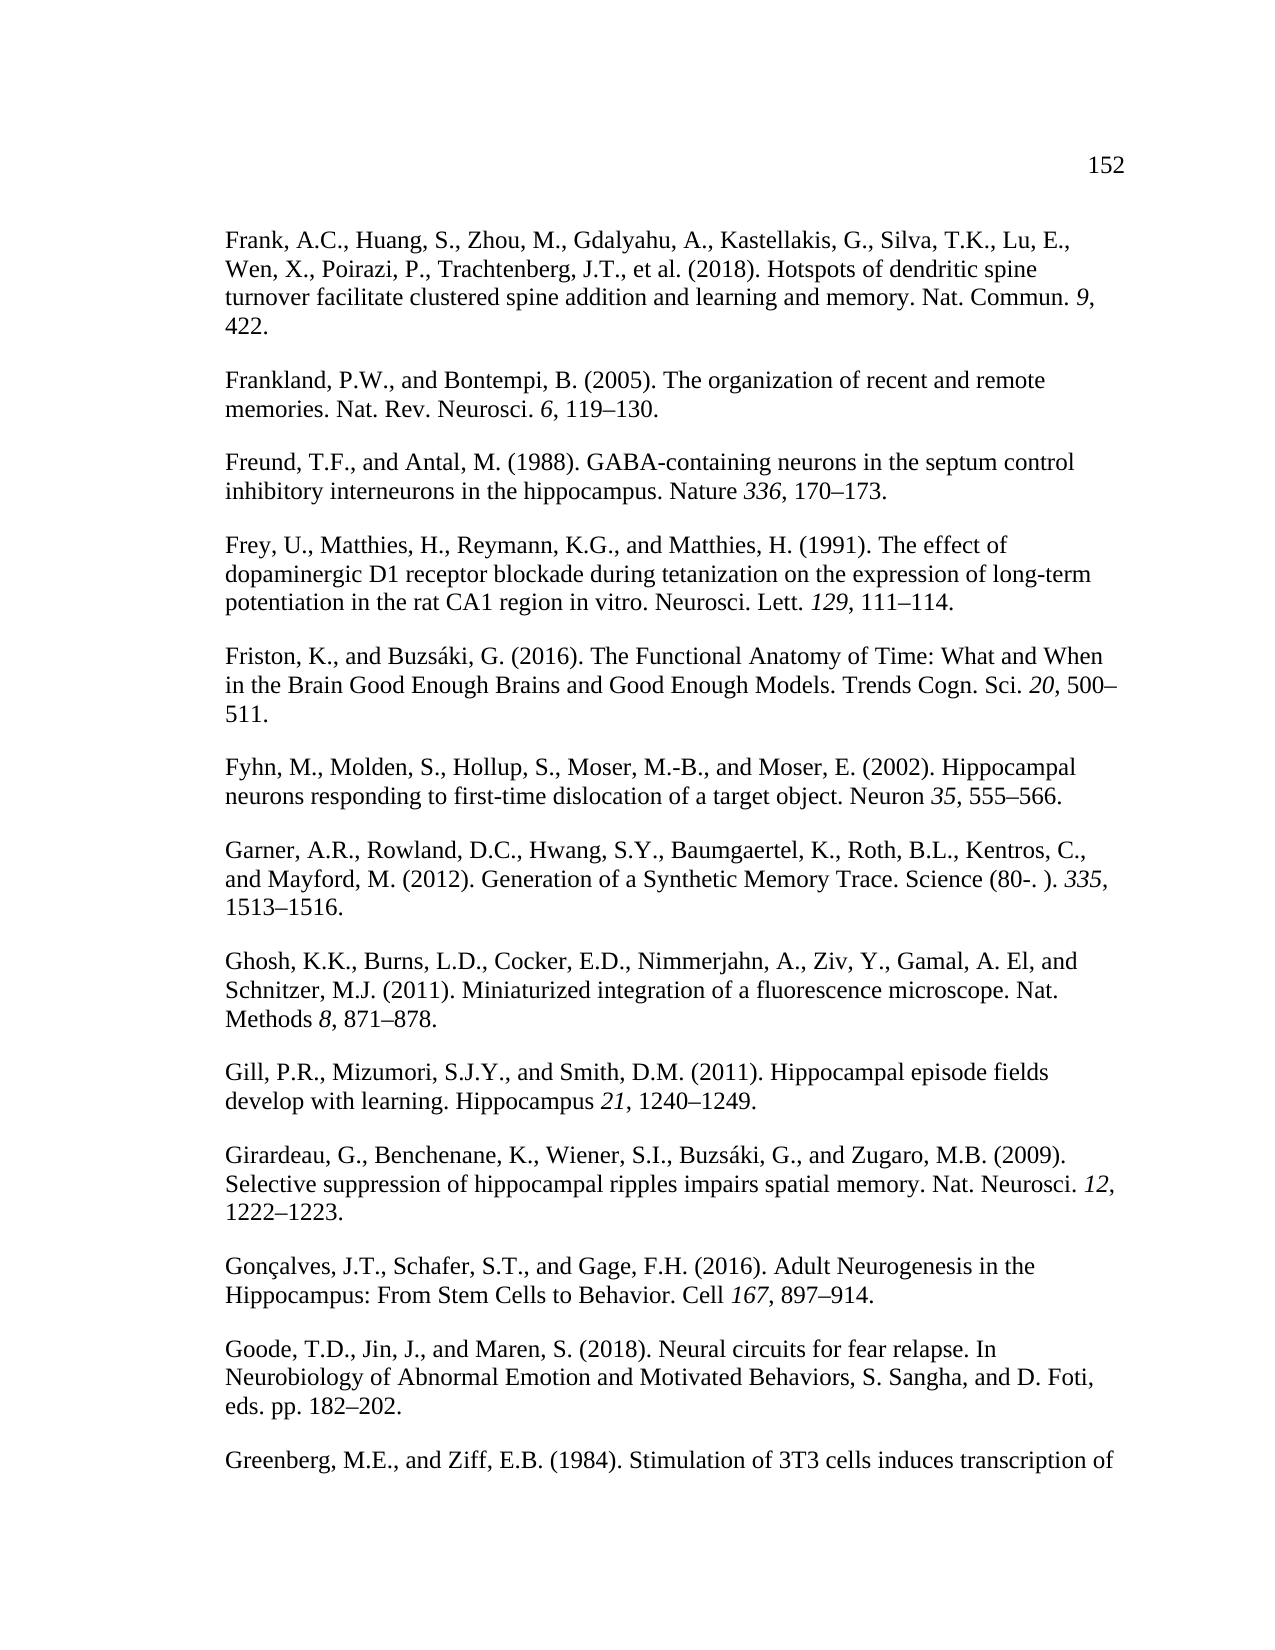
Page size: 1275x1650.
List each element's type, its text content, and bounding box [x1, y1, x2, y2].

text Girardeau, G., Benchenane, K., Wiener, S.I., Buzsáki, G., and Zugaro, M.B. (2009). Selective suppression of hippocampal ripples impairs spatial memory. Nat. Neurosci. 12, 1222–1223. [225, 1140, 1125, 1226]
text Frank, A.C., Huang, S., Zhou, M., Gdalyahu, A., Kastellakis, G., Silva, T.K., Lu, E., Wen, X., Poirazi, P., Trachtenberg, J.T., et al. (2018). Hotspots of dendritic spine turnover facilitate clustered spine addition and learning and memory. Nat. Commun. 9, 422. [225, 225, 1125, 340]
text Fyhn, M., Molden, S., Hollup, S., Moser, M.-B., and Moser, E. (2002). Hippocampal neurons responding to first-time dislocation of a target object. Neuron 35, 555–566. [225, 752, 1125, 810]
text Frey, U., Matthies, H., Reymann, K.G., and Matthies, H. (1991). The effect of dopaminergic D1 receptor blockade during tetanization on the expression of long-term potentiation in the rat CA1 region in vitro. Neurosci. Lett. 129, 111–114. [225, 530, 1125, 616]
text Garner, A.R., Rowland, D.C., Hwang, S.Y., Baumgaertel, K., Roth, B.L., Kentros, C., and Mayford, M. (2012). Generation of a Synthetic Memory Trace. Science (80-. ). 335, 1513–1516. [225, 835, 1125, 921]
text Gill, P.R., Mizumori, S.J.Y., and Smith, D.M. (2011). Hippocampal episode fields develop with learning. Hippocampus 21, 1240–1249. [225, 1057, 1125, 1115]
text Freund, T.F., and Antal, M. (1988). GABA-containing neurons in the septum control inhibitory interneurons in the hippocampus. Nature 336, 170–173. [225, 447, 1125, 505]
text Ghosh, K.K., Burns, L.D., Cocker, E.D., Nimmerjahn, A., Ziv, Y., Gamal, A. El, and Schnitzer, M.J. (2011). Miniaturized integration of a fluorescence microscope. Nat. Methods 8, 871–878. [225, 946, 1125, 1032]
text Goode, T.D., Jin, J., and Maren, S. (2018). Neural circuits for fear relapse. In Neurobiology of Abnormal Emotion and Motivated Behaviors, S. Sangha, and D. Foti, eds. pp. 182–202. [225, 1334, 1125, 1420]
text Frankland, P.W., and Bontempi, B. (2005). The organization of recent and remote memories. Nat. Rev. Neurosci. 6, 119–130. [225, 365, 1125, 422]
text Friston, K., and Buzsáki, G. (2016). The Functional Anatomy of Time: What and When in the Brain Good Enough Brains and Good Enough Models. Trends Cogn. Sci. 20, 500–511. [225, 641, 1125, 727]
text Gonçalves, J.T., Schafer, S.T., and Gage, F.H. (2016). Adult Neurogenesis in the Hippocampus: From Stem Cells to Behavior. Cell 167, 897–914. [225, 1251, 1125, 1309]
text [225, 1445, 1125, 1474]
